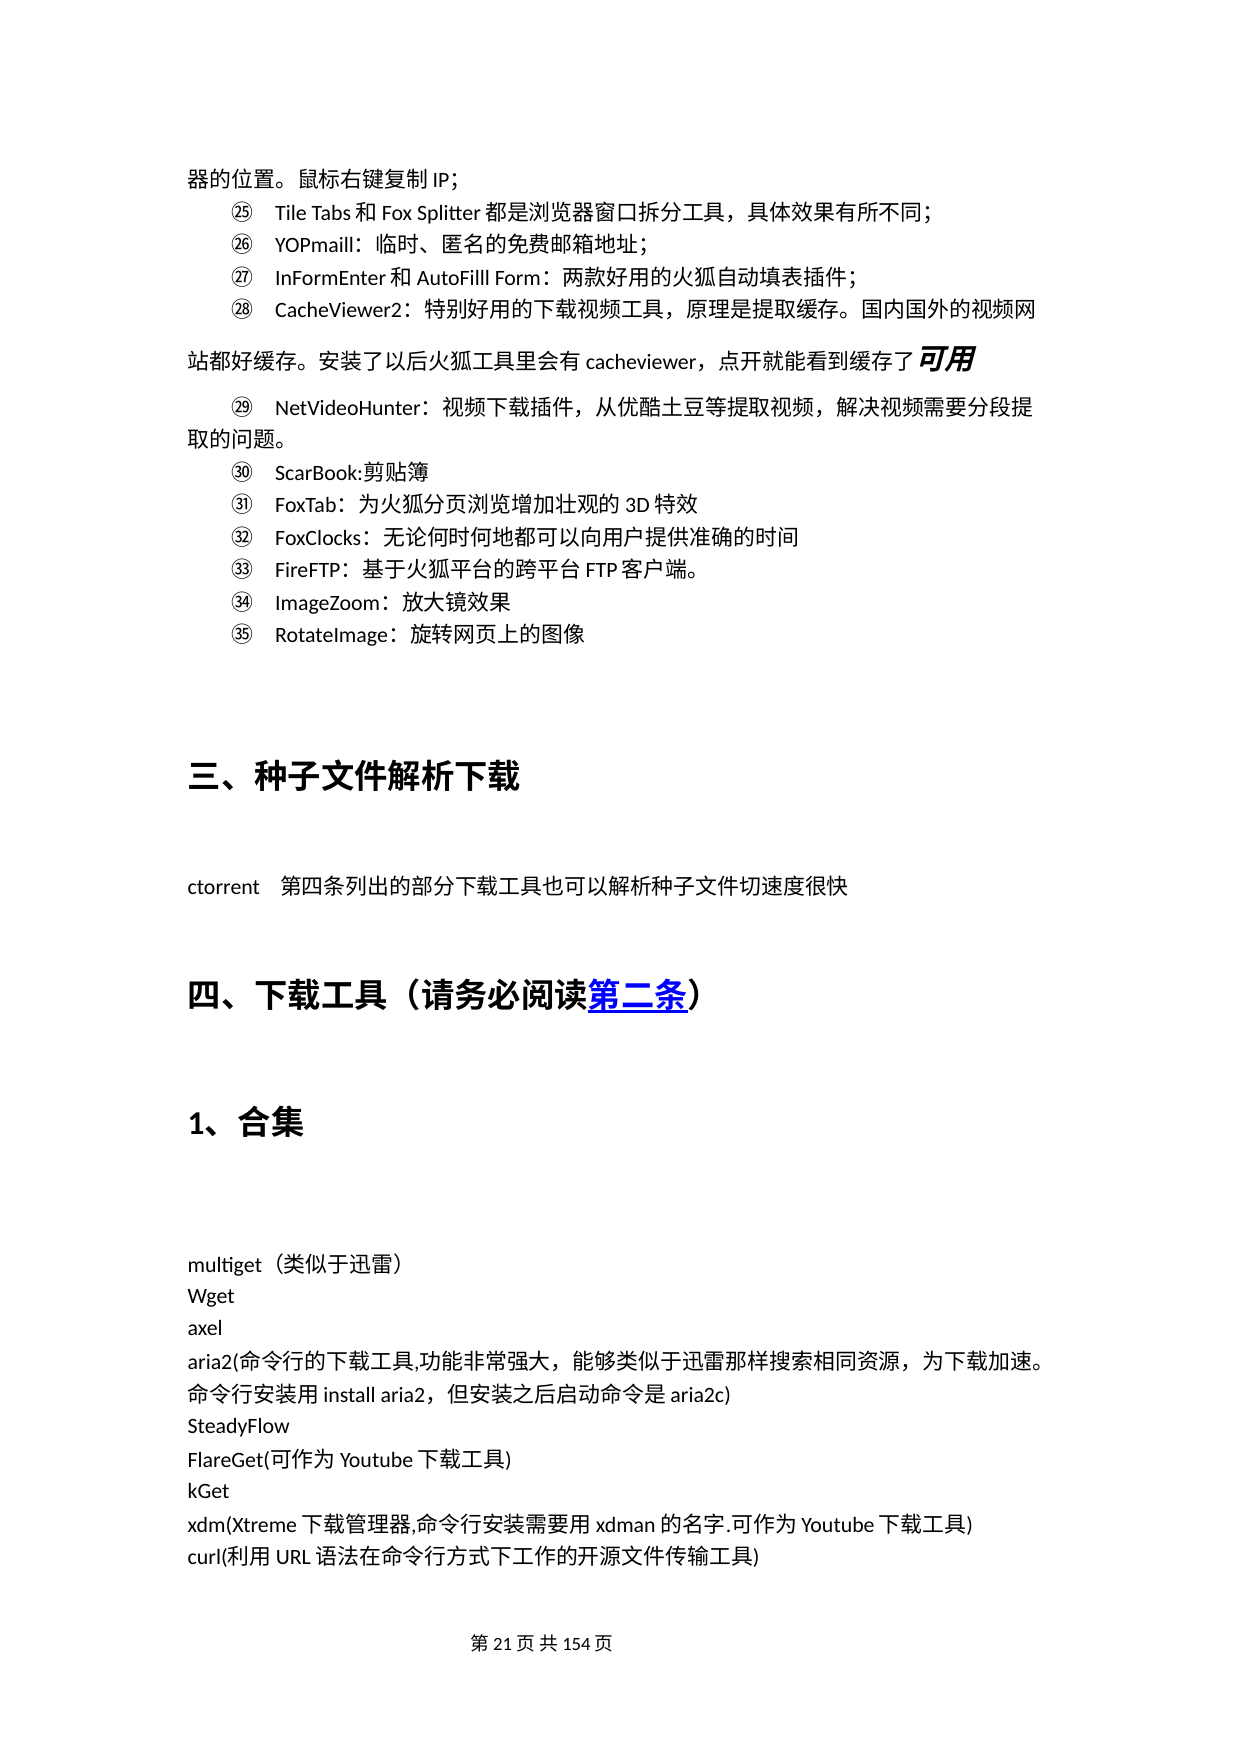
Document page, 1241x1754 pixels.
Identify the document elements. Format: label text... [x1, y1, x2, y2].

subtitle 四、下载工具（请务必阅读第二条） [187, 960, 1053, 1025]
list NetVideoHunter：视频下载插件，从优酷土豆等提取视频，解决视频需要分段提取的问题。 [187, 389, 1053, 454]
list Tile Tabs和Fox Splitter都是浏览器窗口拆分工具，具体效果有所不同； [187, 194, 1053, 227]
list ImageZoom：放大镜效果 [187, 584, 1053, 617]
list FireFTP：基于火狐平台的跨平台FTP客户端。 [187, 552, 1053, 584]
text multiget（类似于迅雷） [187, 1246, 1053, 1279]
text ctorrent 第四条列出的部分下载工具也可以解析种子文件切速度很快 [187, 868, 1053, 901]
text xdm(Xtreme下载管理器,命令行安装需要用xdman的名字.可作为Youtube下载工具) [187, 1506, 1053, 1539]
text aria2(命令行的下载工具,功能非常强大，能够类似于迅雷那样搜索相同资源，为下载加速。命令行安装用install aria2，但安装之后启动命令是aria2c) [187, 1344, 1053, 1409]
text curl(利用URL语法在命令行方式下工作的开源文件传输工具) [187, 1539, 1053, 1571]
subtitle 三、种子文件解析下载 [187, 742, 1053, 807]
subtitle 1、合集 [187, 1087, 1053, 1152]
list InFormEnter和AutoFilll Form：两款好用的火狐自动填表插件； [187, 259, 1053, 292]
text axel [187, 1311, 1053, 1344]
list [187, 162, 1053, 194]
list YOPmaill：临时、匿名的免费邮箱地址； [187, 227, 1053, 259]
list FoxClocks：无论何时何地都可以向用户提供准确的时间 [187, 519, 1053, 552]
list CacheViewer2：特别好用的下载视频工具，原理是提取缓存。国内国外的视频网站都好缓存。安装了以后火狐工具里会有cacheviewer，点开就能看到缓存了可用 [187, 292, 1053, 389]
text SteadyFlow [187, 1409, 1053, 1441]
list FoxTab：为火狐分页浏览增加壮观的3D特效 [187, 487, 1053, 519]
text Wget [187, 1279, 1053, 1311]
text FlareGet(可作为Youtube下载工具) [187, 1441, 1053, 1474]
list ScarBook:剪贴簿 [187, 454, 1053, 487]
list RotateImage：旋转网页上的图像 [187, 617, 1053, 649]
text kGet [187, 1474, 1053, 1506]
